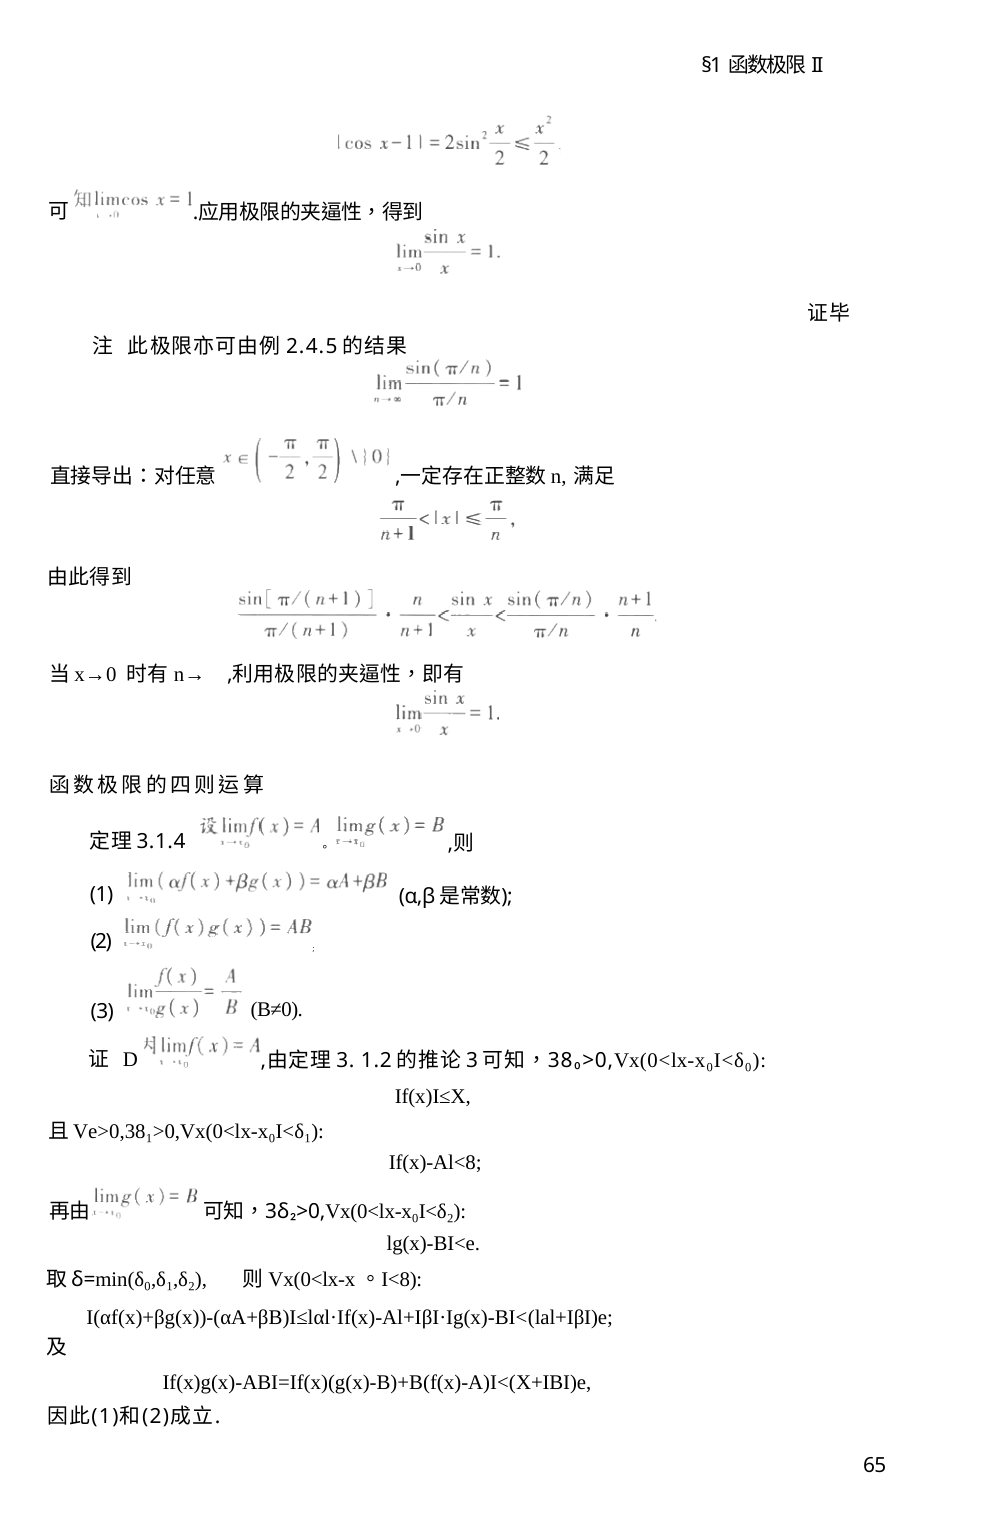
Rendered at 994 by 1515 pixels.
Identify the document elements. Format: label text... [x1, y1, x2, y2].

text I(αf(x)+βg(x))-(αA+βB)I≤lαl·If(x)-Al+IβI·Ig(x)-BI<(lal+IβI)e; 及 [46, 1305, 613, 1361]
text §1 函数极限 II [701, 52, 887, 78]
picture [335, 112, 561, 166]
picture [123, 867, 387, 904]
text 且Ve>0,38₁>0,Vx(0<lx-x₀I<δ₁): [48, 1118, 887, 1143]
text 再由 可知，3δ₂>0,Vx(0<lx-x₀I<δ₂): [49, 1181, 887, 1225]
text (2) ; [90, 916, 887, 957]
picture [200, 812, 319, 849]
picture [372, 358, 522, 407]
text 可 .应用极限的夹逼性，得到 [48, 187, 887, 227]
text 定理3.1.4 。 ,则 [89, 814, 887, 857]
text If(x)g(x)-ABI=If(x)(g(x)-B)+B(f(x)-A)I<(X+IBI)e, 因此(1)和(2)成立. [47, 1370, 591, 1430]
text lg(x)-BI<e. [386, 1235, 887, 1254]
picture [333, 812, 448, 849]
picture [123, 964, 243, 1018]
text 注 此极限亦可由例2.4.5的结果 [93, 332, 887, 358]
text 证毕 [807, 300, 887, 326]
text 直接导出：对任意 ,一定存在正整数n, 满足 [50, 434, 887, 490]
text 取δ=min(δ₀,δ₁,δ₂), 则 Vx(0<lx-x 。I<8): [46, 1266, 887, 1291]
picture [393, 227, 501, 276]
picture [143, 1032, 261, 1068]
picture [120, 913, 313, 949]
text If(x)-Al<8; [388, 1154, 887, 1173]
text (3) (B≠0). [90, 964, 887, 1025]
picture [90, 1181, 198, 1219]
text 函数极限的四则运算 [49, 772, 887, 798]
picture [236, 589, 657, 640]
picture [377, 496, 515, 542]
text 由此得到 [47, 563, 887, 589]
text 证 D ,由定理3. 1.2的推论3可知，38₀>0,Vx(0<lx-x₀I<δ₀): [88, 1035, 887, 1076]
text If(x)I≤X, [394, 1088, 887, 1107]
picture [394, 687, 499, 736]
text 当x→0 时有 n→ ,利用极限的夹逼性，即有 [49, 661, 887, 687]
picture [221, 434, 390, 484]
picture [74, 185, 193, 220]
